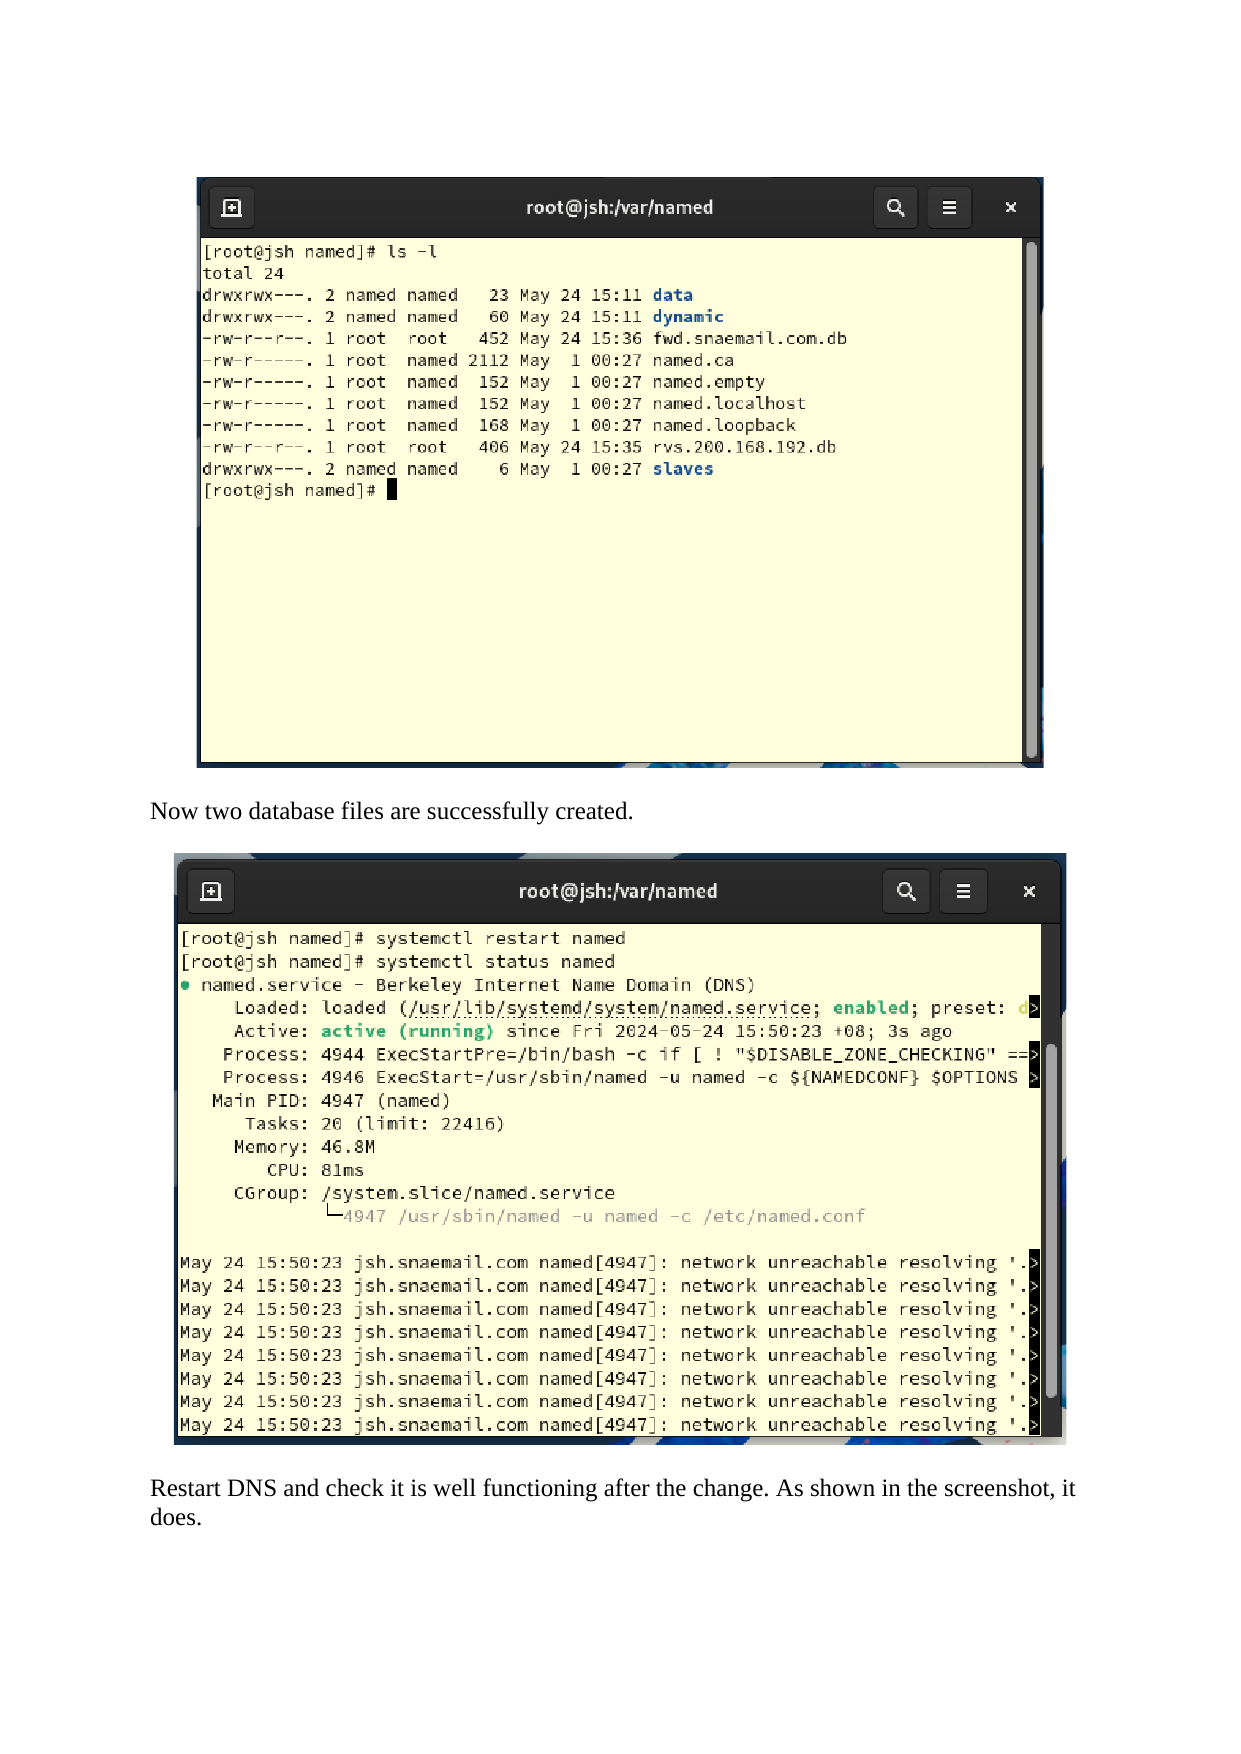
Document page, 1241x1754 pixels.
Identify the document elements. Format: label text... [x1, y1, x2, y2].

picture [173, 853, 1067, 1445]
text Now two database files are successfully created. [150, 796, 1090, 825]
picture [196, 177, 1044, 768]
text Restart DNS and check it is well functioning after the change. As shown in the screenshot, it does. [150, 1473, 1090, 1531]
